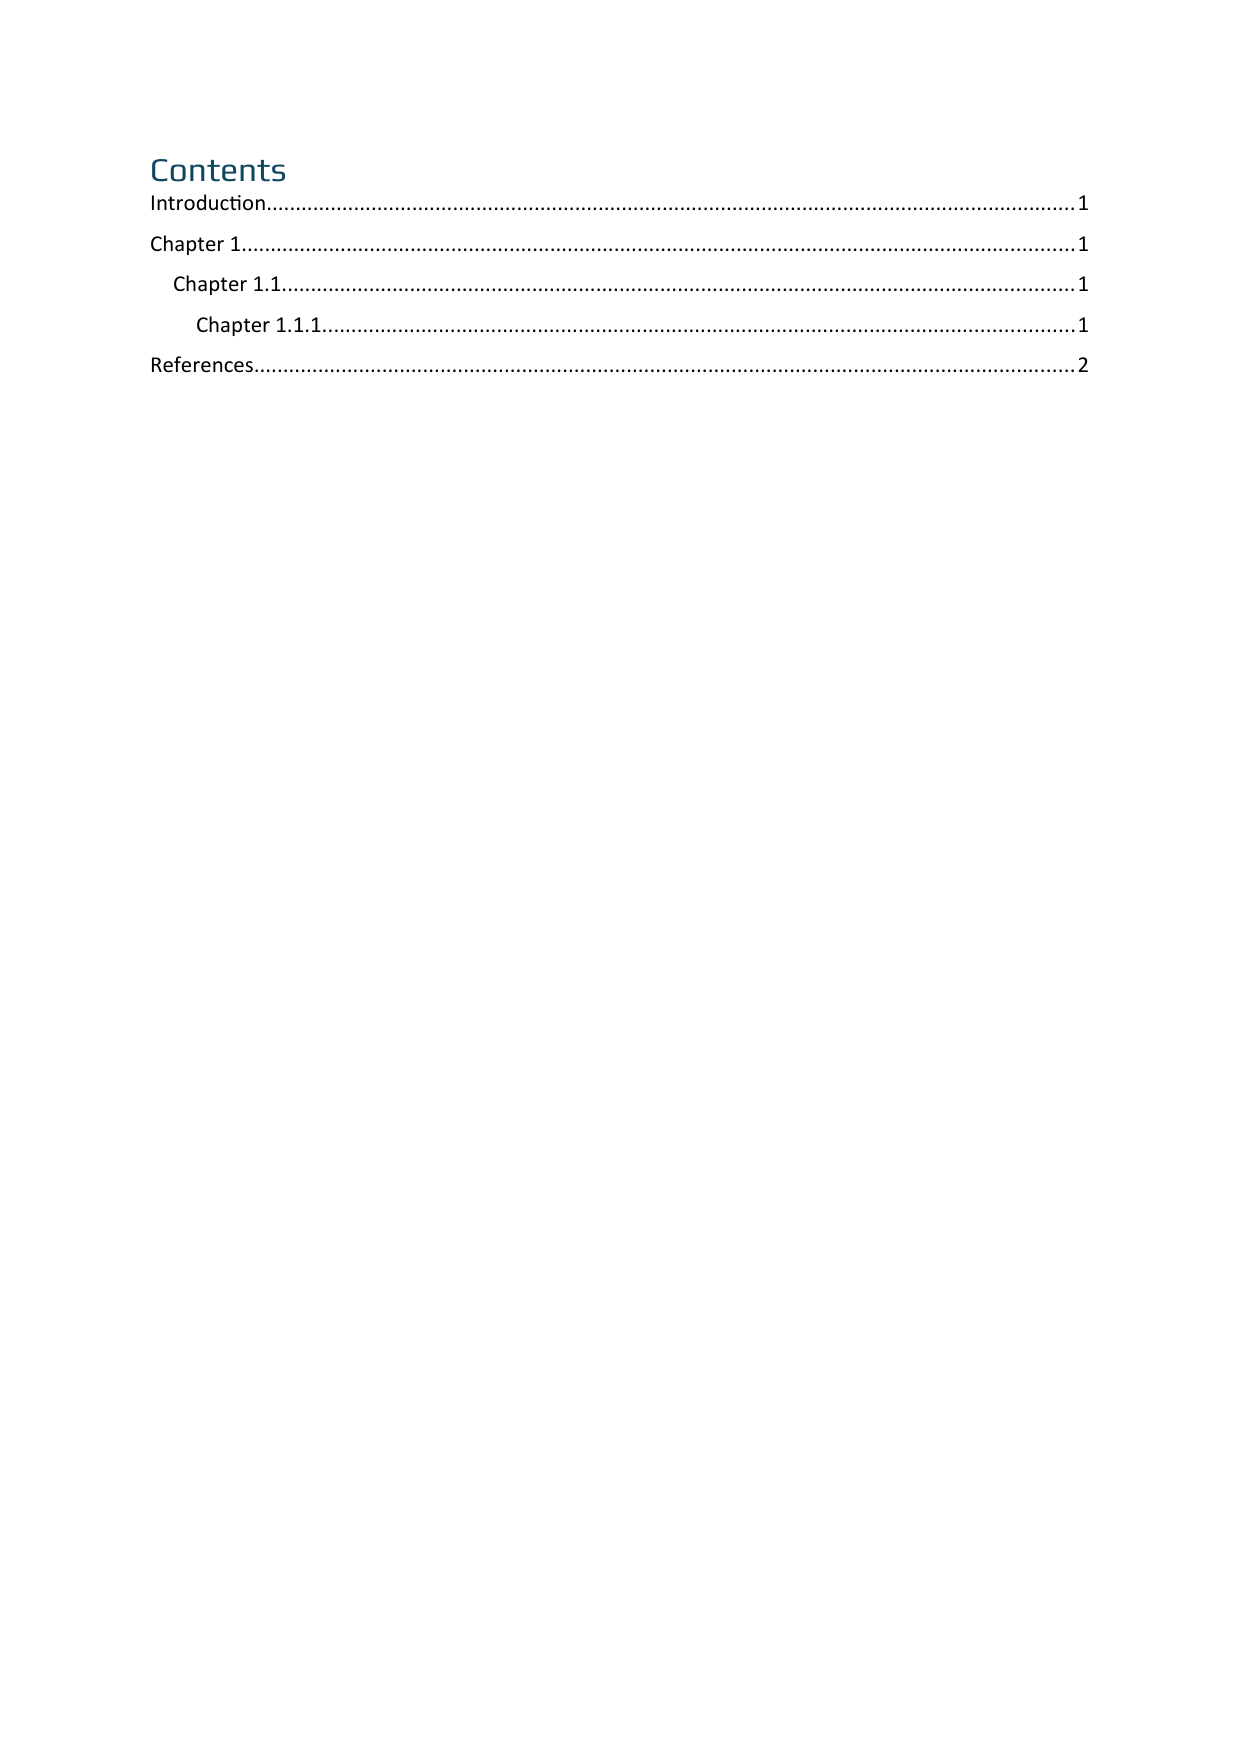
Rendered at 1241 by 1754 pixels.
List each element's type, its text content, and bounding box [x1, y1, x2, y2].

text Contents [150, 150, 1090, 188]
